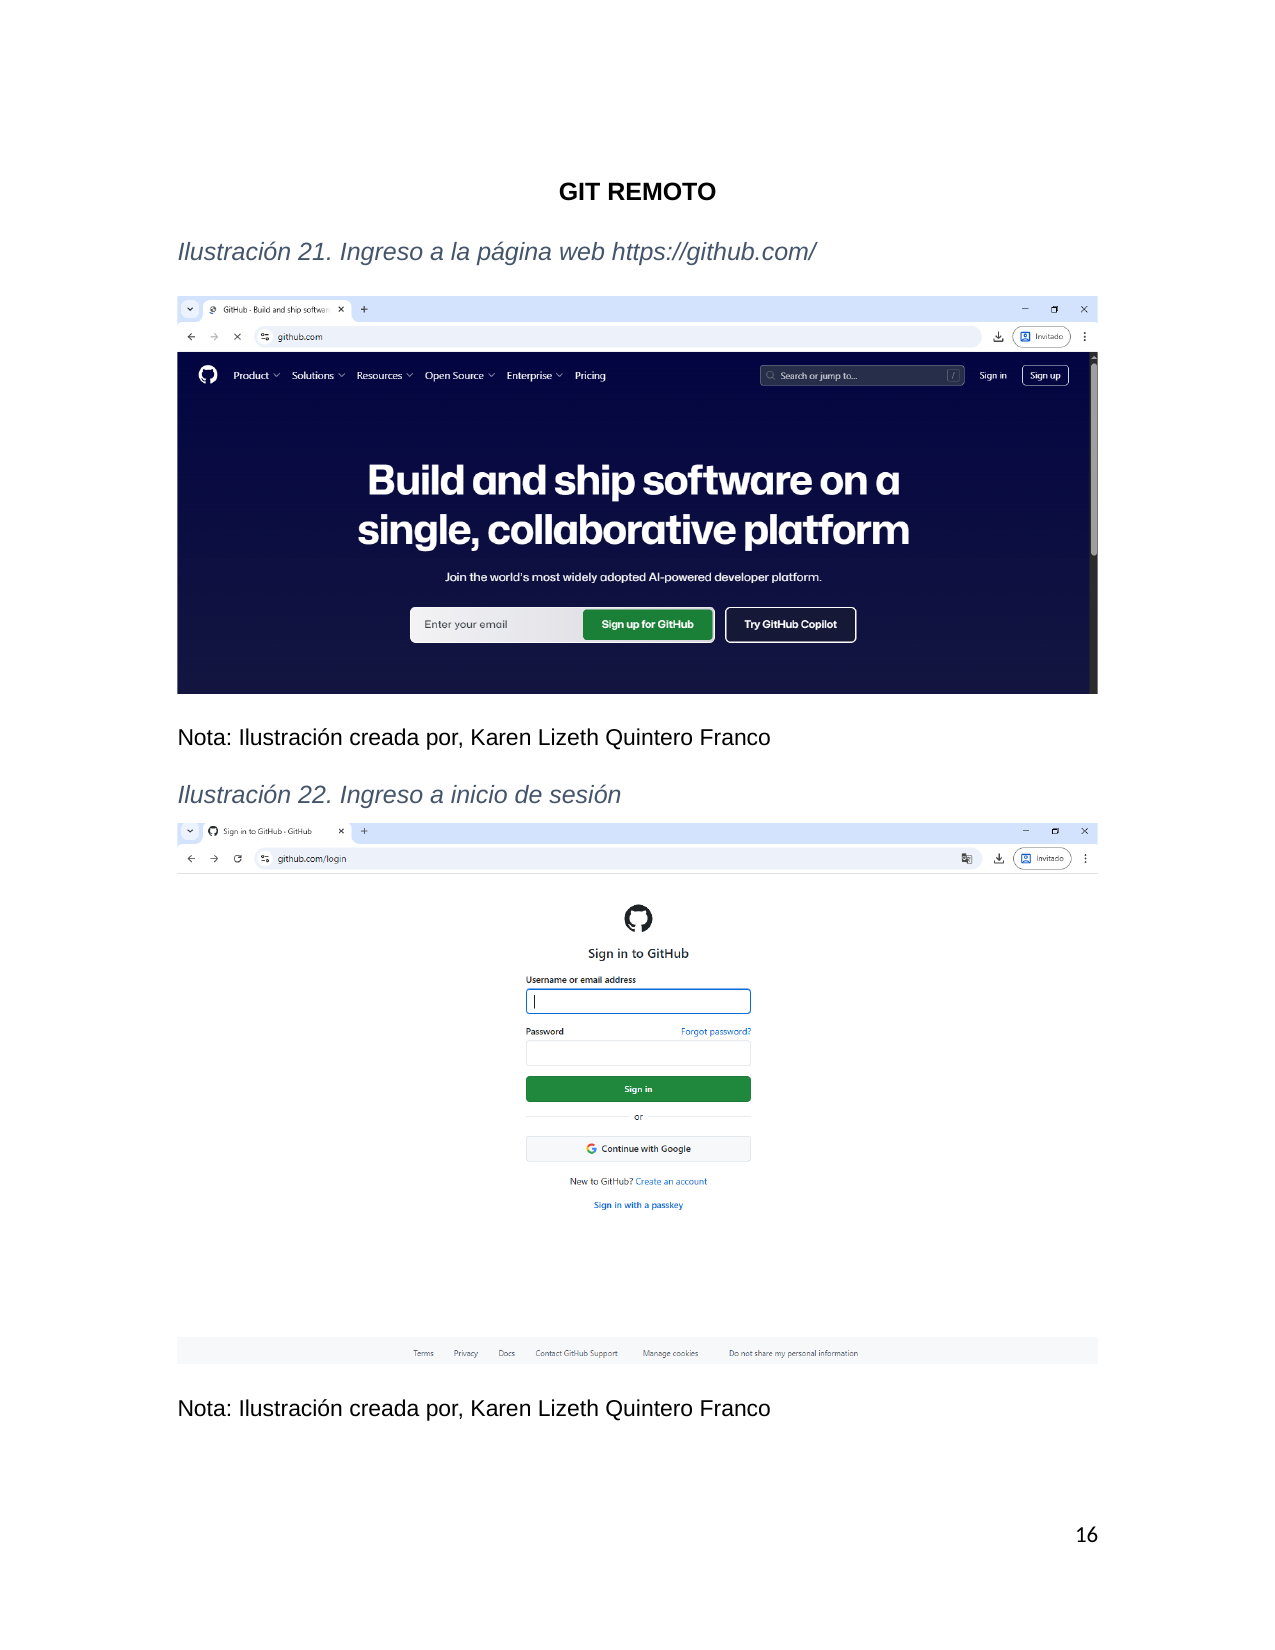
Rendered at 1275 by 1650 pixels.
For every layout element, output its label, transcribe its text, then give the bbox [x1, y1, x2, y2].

text Nota: Ilustración creada por, Karen Lizeth Quintero Franco [177, 1395, 1098, 1421]
picture [177, 823, 1098, 1364]
text Ilustración 22. Ingreso a inicio de sesión [177, 780, 1098, 823]
picture [177, 296, 1098, 694]
text Ilustración 21. Ingreso a la página web https://github.com/ [177, 237, 1098, 266]
text Nota: Ilustración creada por, Karen Lizeth Quintero Franco [177, 724, 1098, 751]
text GIT REMOTO [177, 177, 1098, 206]
